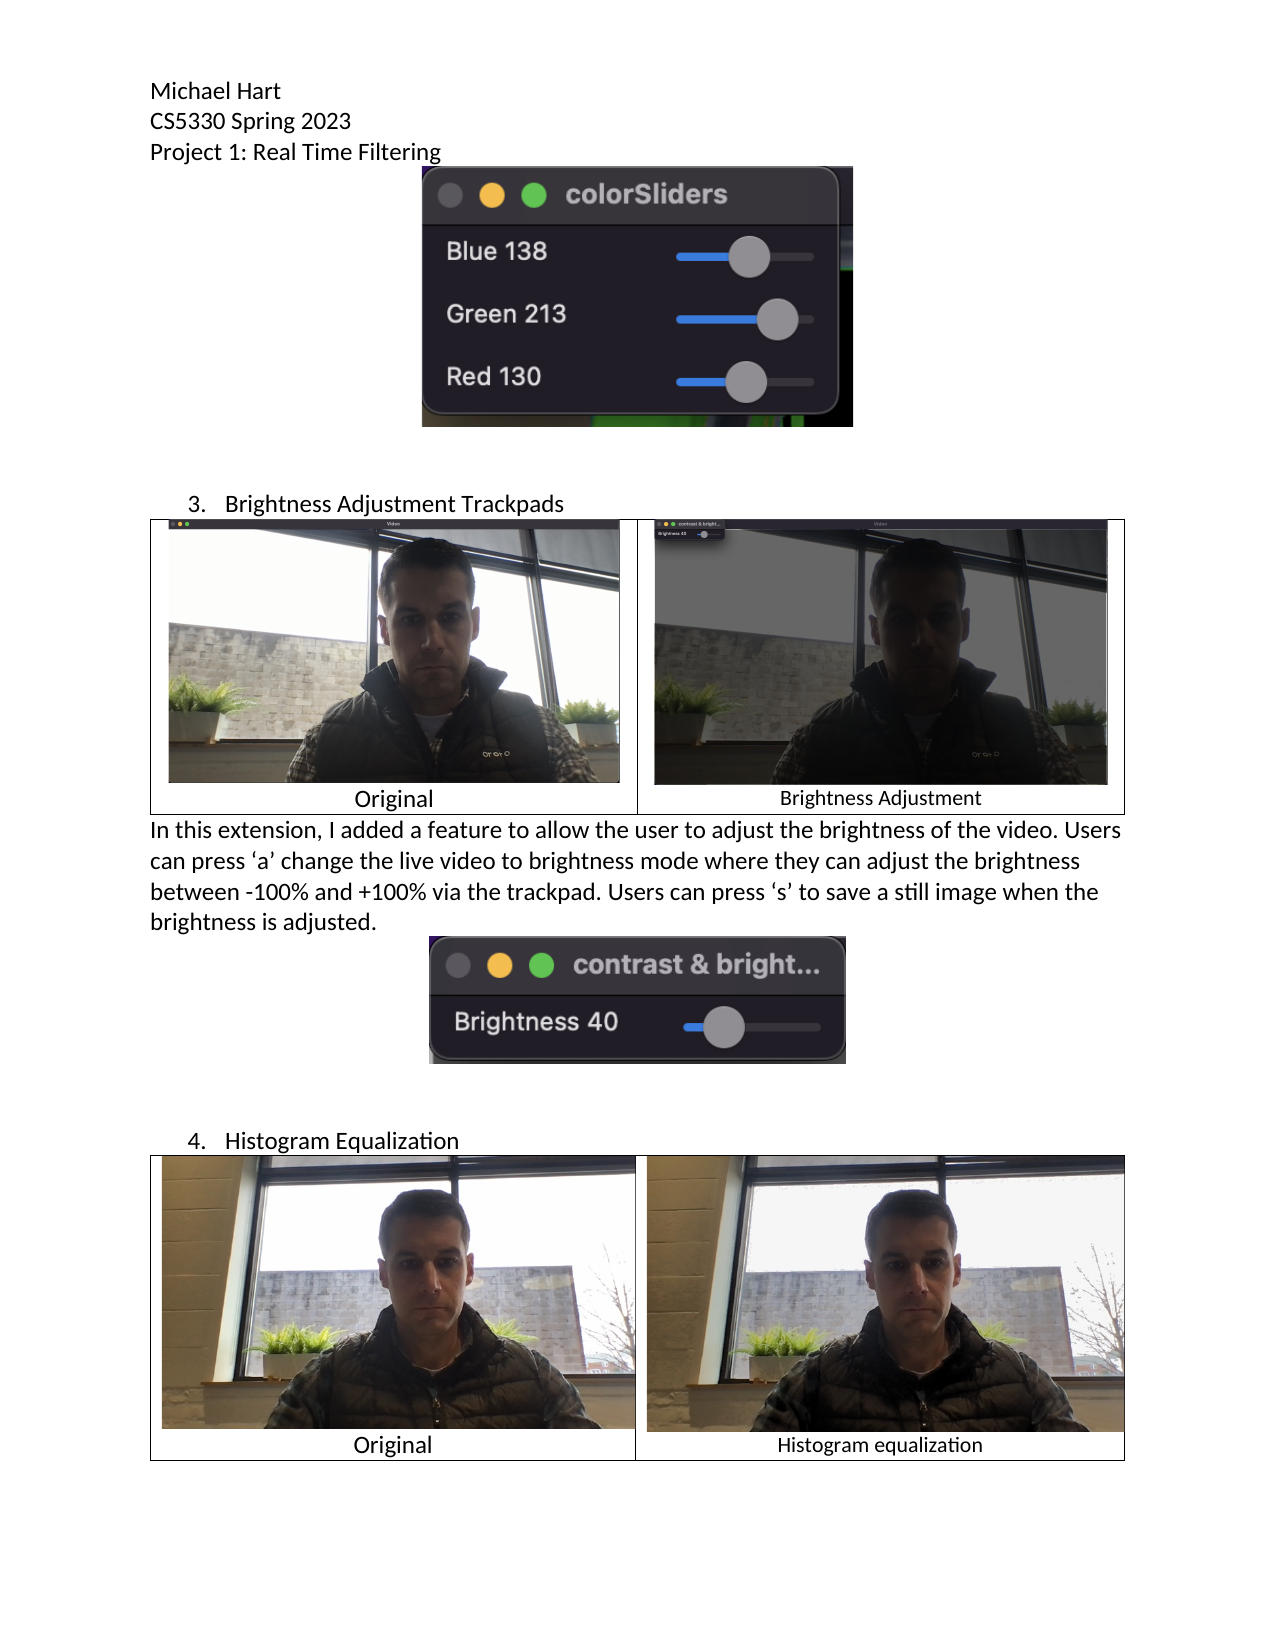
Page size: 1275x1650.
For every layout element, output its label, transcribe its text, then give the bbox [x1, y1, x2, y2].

picture [429, 936, 846, 1064]
text In this extension, I added a feature to allow the user to adjust the brightness of the video. Users can press ‘a’ change the live video to brightness mode where they can adjust the brightness between -100% and +100% via the trackpad. Users can press ‘s’ to save a still image when the brightness is adjusted. [150, 815, 1125, 937]
picture [161, 1156, 636, 1429]
table_header Original [151, 1156, 635, 1459]
picture [421, 166, 854, 427]
table_header Histogram equalization [636, 1156, 1124, 1459]
picture [168, 519, 620, 783]
picture [654, 519, 1108, 785]
table_header Brightness Adjustment [638, 520, 1124, 813]
list Histogram Equalization [187, 1125, 1125, 1155]
picture [646, 1156, 1125, 1432]
list Brightness Adjustment Trackpads [187, 488, 1125, 518]
table_header Original [151, 520, 637, 813]
